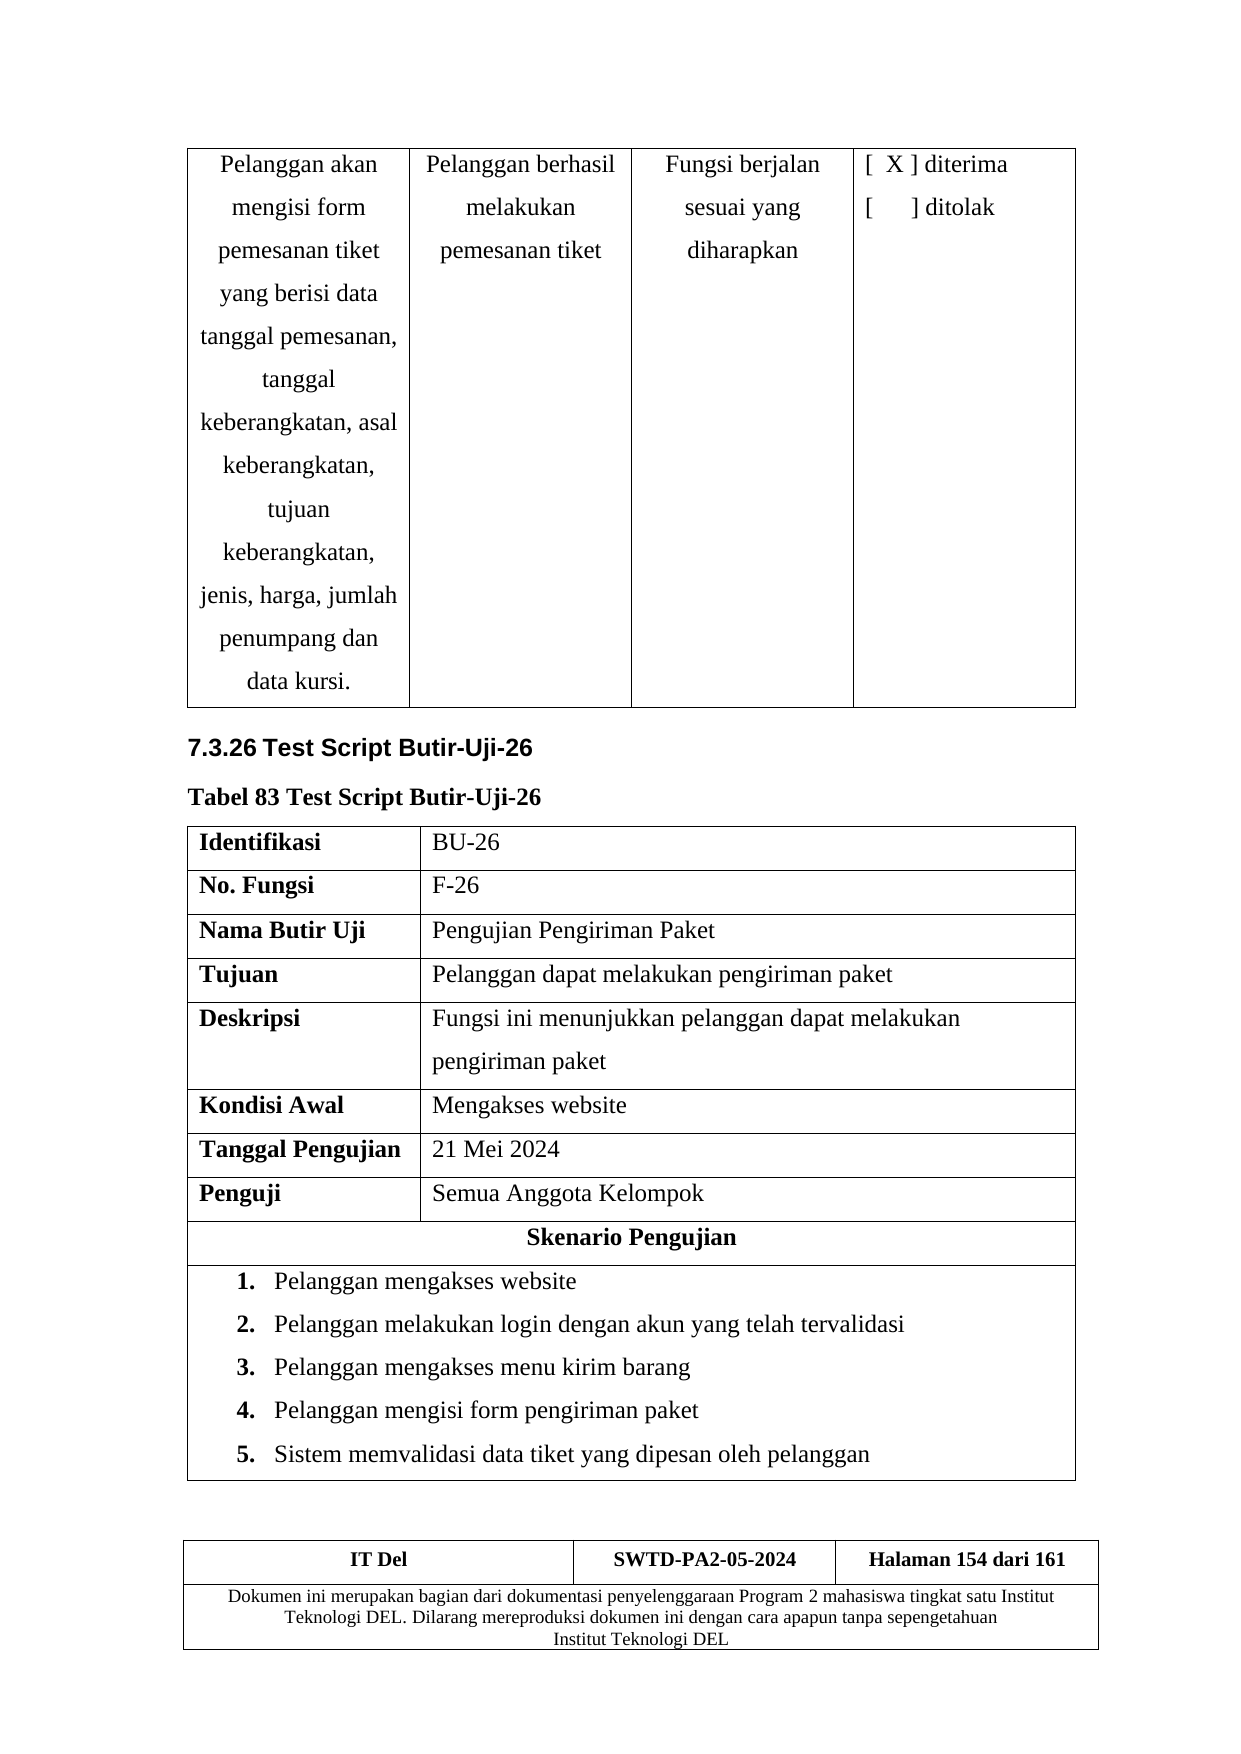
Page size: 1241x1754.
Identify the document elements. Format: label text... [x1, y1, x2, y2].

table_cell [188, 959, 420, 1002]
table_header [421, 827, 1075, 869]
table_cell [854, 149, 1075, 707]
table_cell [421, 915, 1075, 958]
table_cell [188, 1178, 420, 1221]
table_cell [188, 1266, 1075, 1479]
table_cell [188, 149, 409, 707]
subtitle Test Script Butir-Uji-26 [187, 733, 1092, 762]
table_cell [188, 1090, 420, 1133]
text Tabel 83 Test Script Butir-Uji-26 [187, 782, 1092, 811]
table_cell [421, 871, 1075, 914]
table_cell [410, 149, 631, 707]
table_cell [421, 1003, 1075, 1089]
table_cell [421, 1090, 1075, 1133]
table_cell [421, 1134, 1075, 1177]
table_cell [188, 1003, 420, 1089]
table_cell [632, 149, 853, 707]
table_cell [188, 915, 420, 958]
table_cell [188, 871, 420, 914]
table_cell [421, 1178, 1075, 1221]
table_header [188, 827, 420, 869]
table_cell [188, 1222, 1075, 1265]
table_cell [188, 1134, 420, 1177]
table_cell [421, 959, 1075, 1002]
